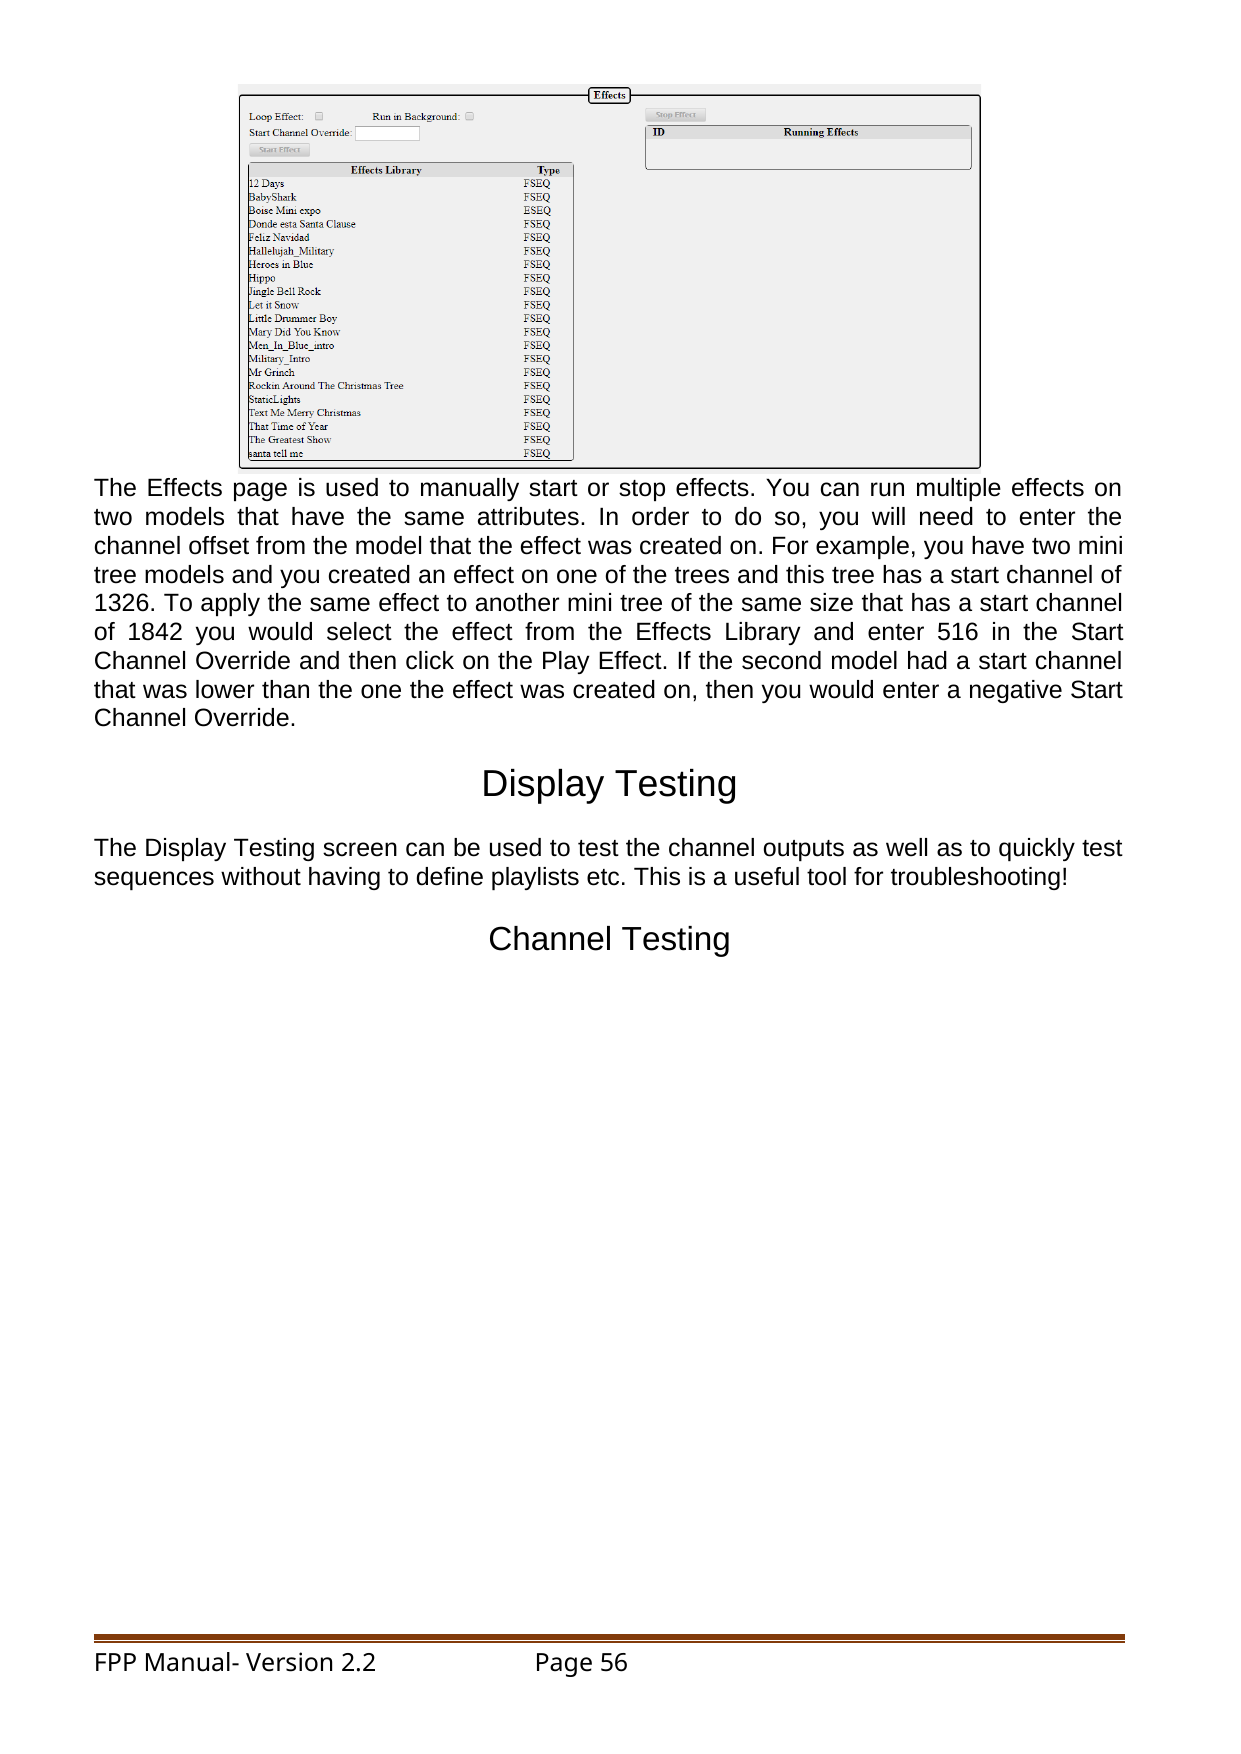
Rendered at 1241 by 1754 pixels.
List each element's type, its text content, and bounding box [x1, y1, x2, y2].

text The Display Testing screen can be used to test the channel outputs as well as to quickly test sequences without having to define playlists etc. This is a useful tool for troubleshooting! [94, 833, 1125, 890]
subtitle Display Testing [94, 761, 1125, 804]
subtitle Channel Testing [94, 919, 1125, 957]
text The Effects page is used to manually start or stop effects. You can run multiple effects on two models that have the same attributes. In order to do so, you will need to enter the channel offset from the model that the effect was created on. For example, you have two mini tree models and you created an effect on one of the trees and this tree has a start channel of 1326. To apply the same effect to another mini tree of the same size that has a start channel of 1842 you would select the effect from the Effects Library and enter 516 in the Start Channel Override and then click on the Play Effect. If the second model had a start channel that was lower than the one the effect was created on, then you would enter a negative Start Channel Override. [94, 473, 1125, 732]
picture [237, 84, 982, 474]
